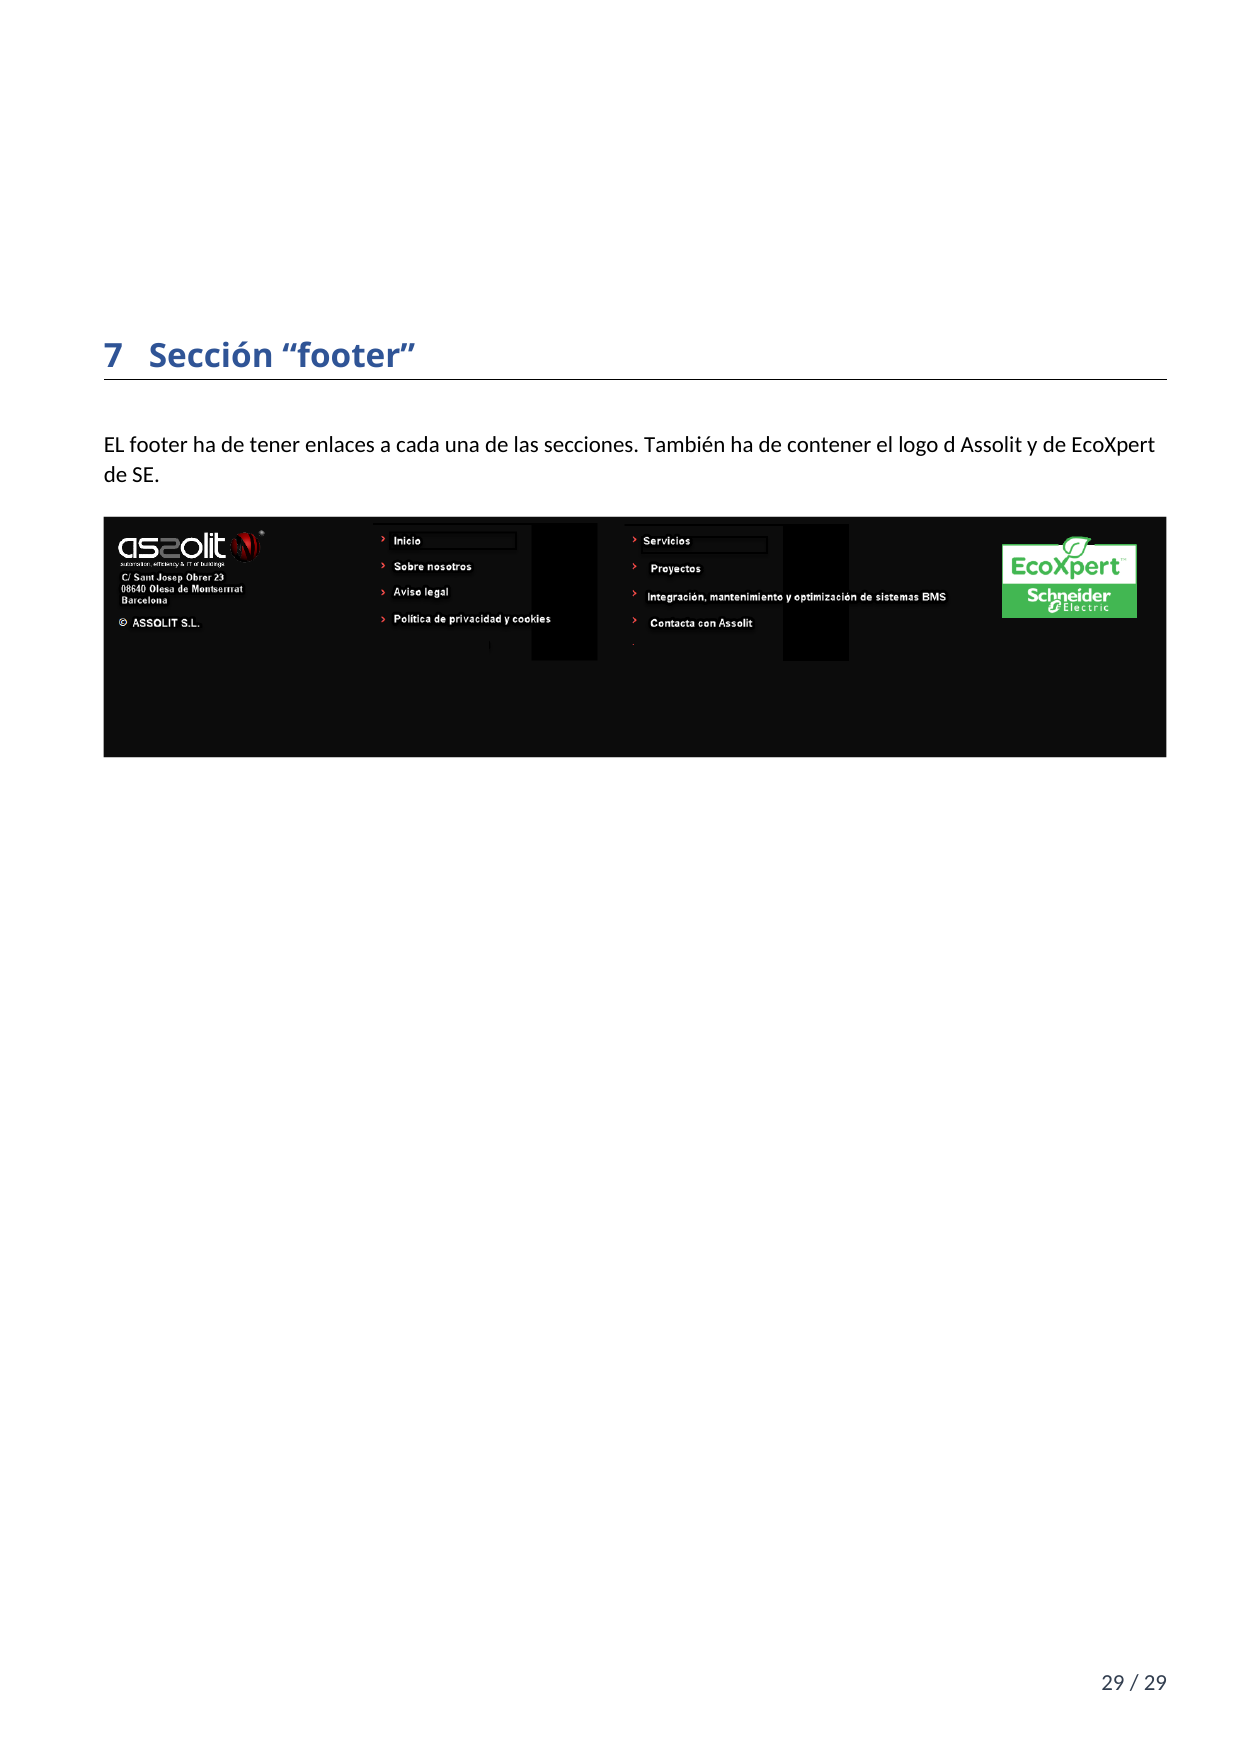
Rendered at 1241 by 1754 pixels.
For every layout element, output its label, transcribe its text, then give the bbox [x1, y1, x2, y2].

picture [103, 490, 1167, 940]
subtitle Sección “footer” [103, 331, 1167, 380]
text EL footer ha de tener enlaces a cada una de las secciones. También ha de contener el logo d Assolit y de EcoXpert de SE. [103, 430, 1167, 490]
